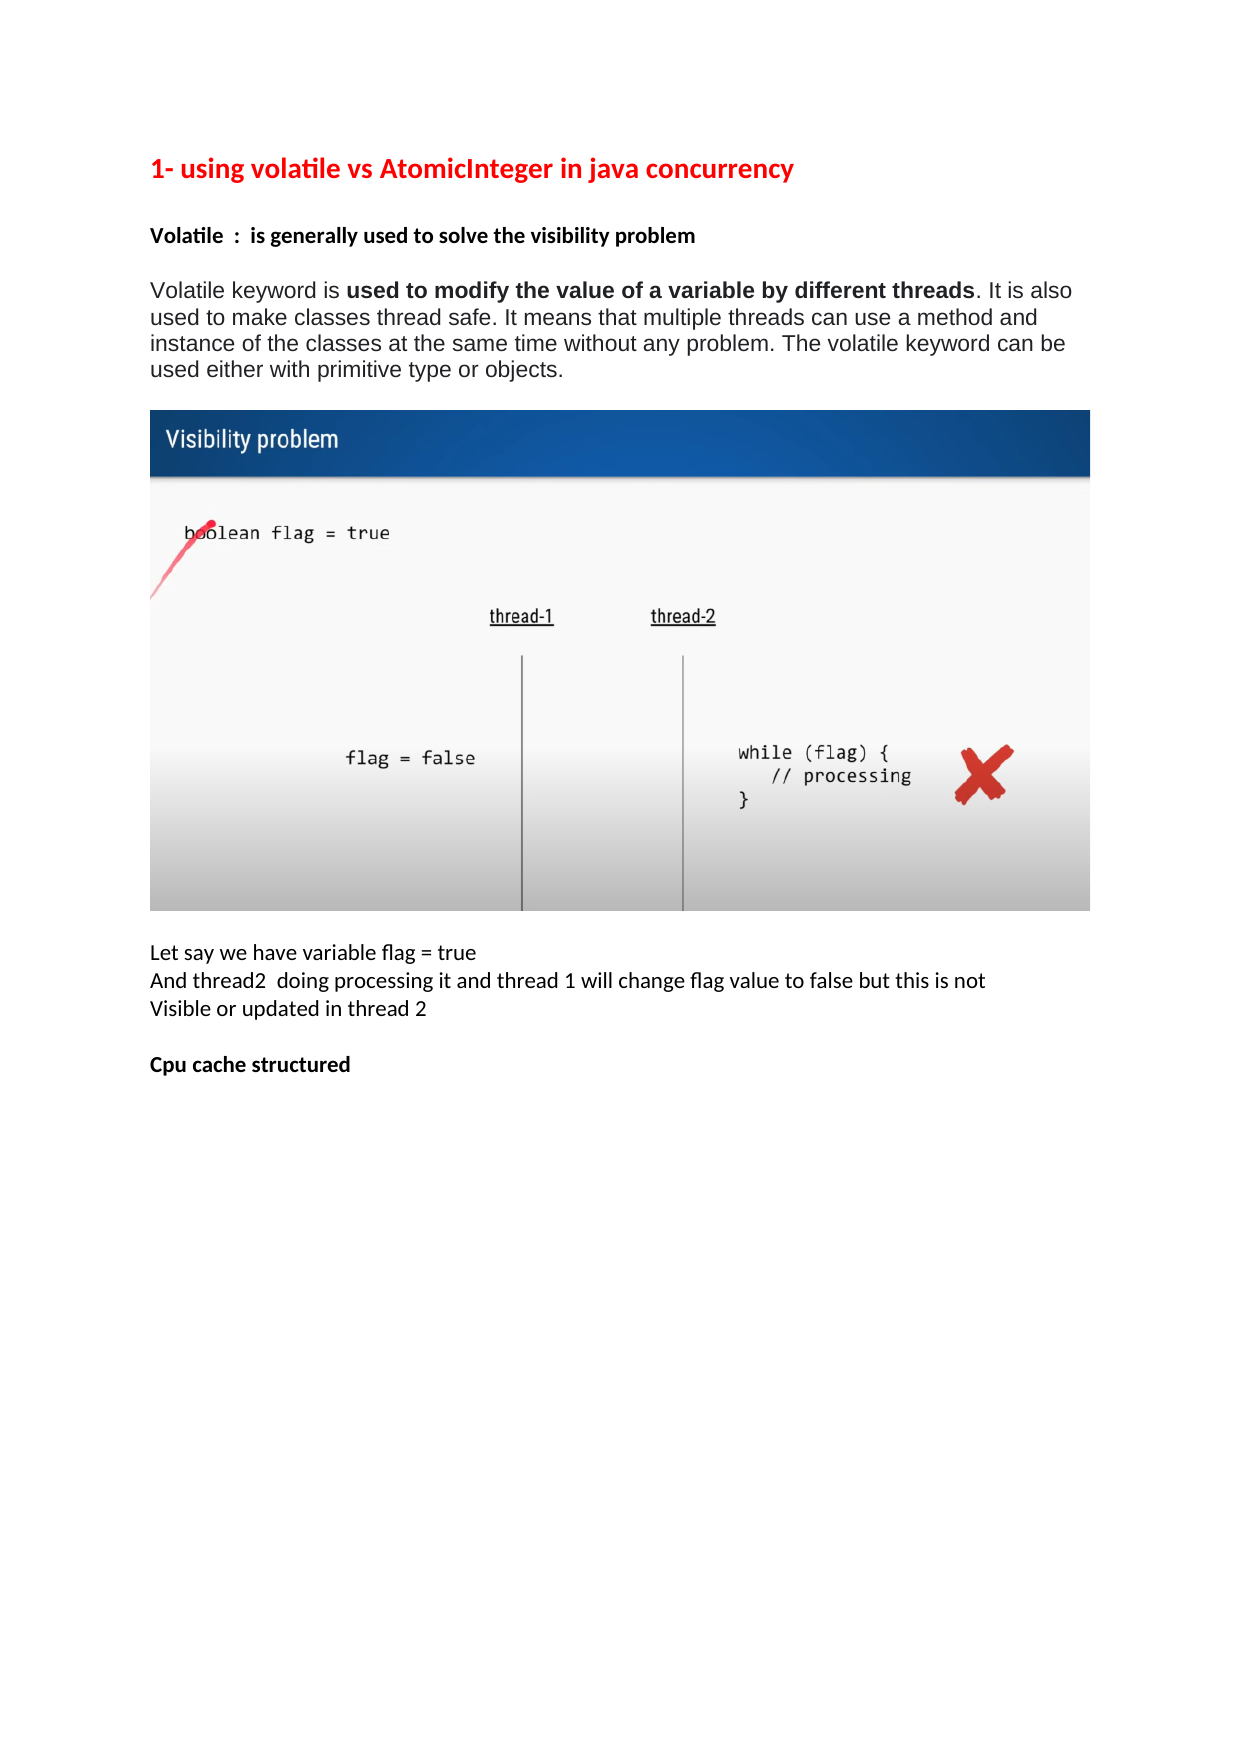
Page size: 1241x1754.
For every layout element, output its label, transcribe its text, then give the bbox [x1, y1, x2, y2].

text Volatile : is generally used to solve the visibility problem [150, 221, 1090, 249]
picture [150, 410, 1091, 911]
text Volatile keyword is used to modify the value of a variable by different threads. It is also used to make classes thread safe. It means that multiple threads can use a method and instance of the classes at the same time without any problem. The volatile keyword can be used either with primitive type or objects. [150, 277, 1090, 383]
text Visible or updated in thread 2 [150, 994, 1090, 1022]
text Cpu cache structured [150, 1050, 1090, 1078]
text Let say we have variable flag = true [150, 938, 1090, 966]
text And thread2 doing processing it and thread 1 will change flag value to false but this is not [150, 966, 1090, 994]
text 1- using volatile vs AtomicInteger in java concurrency [150, 150, 1090, 186]
